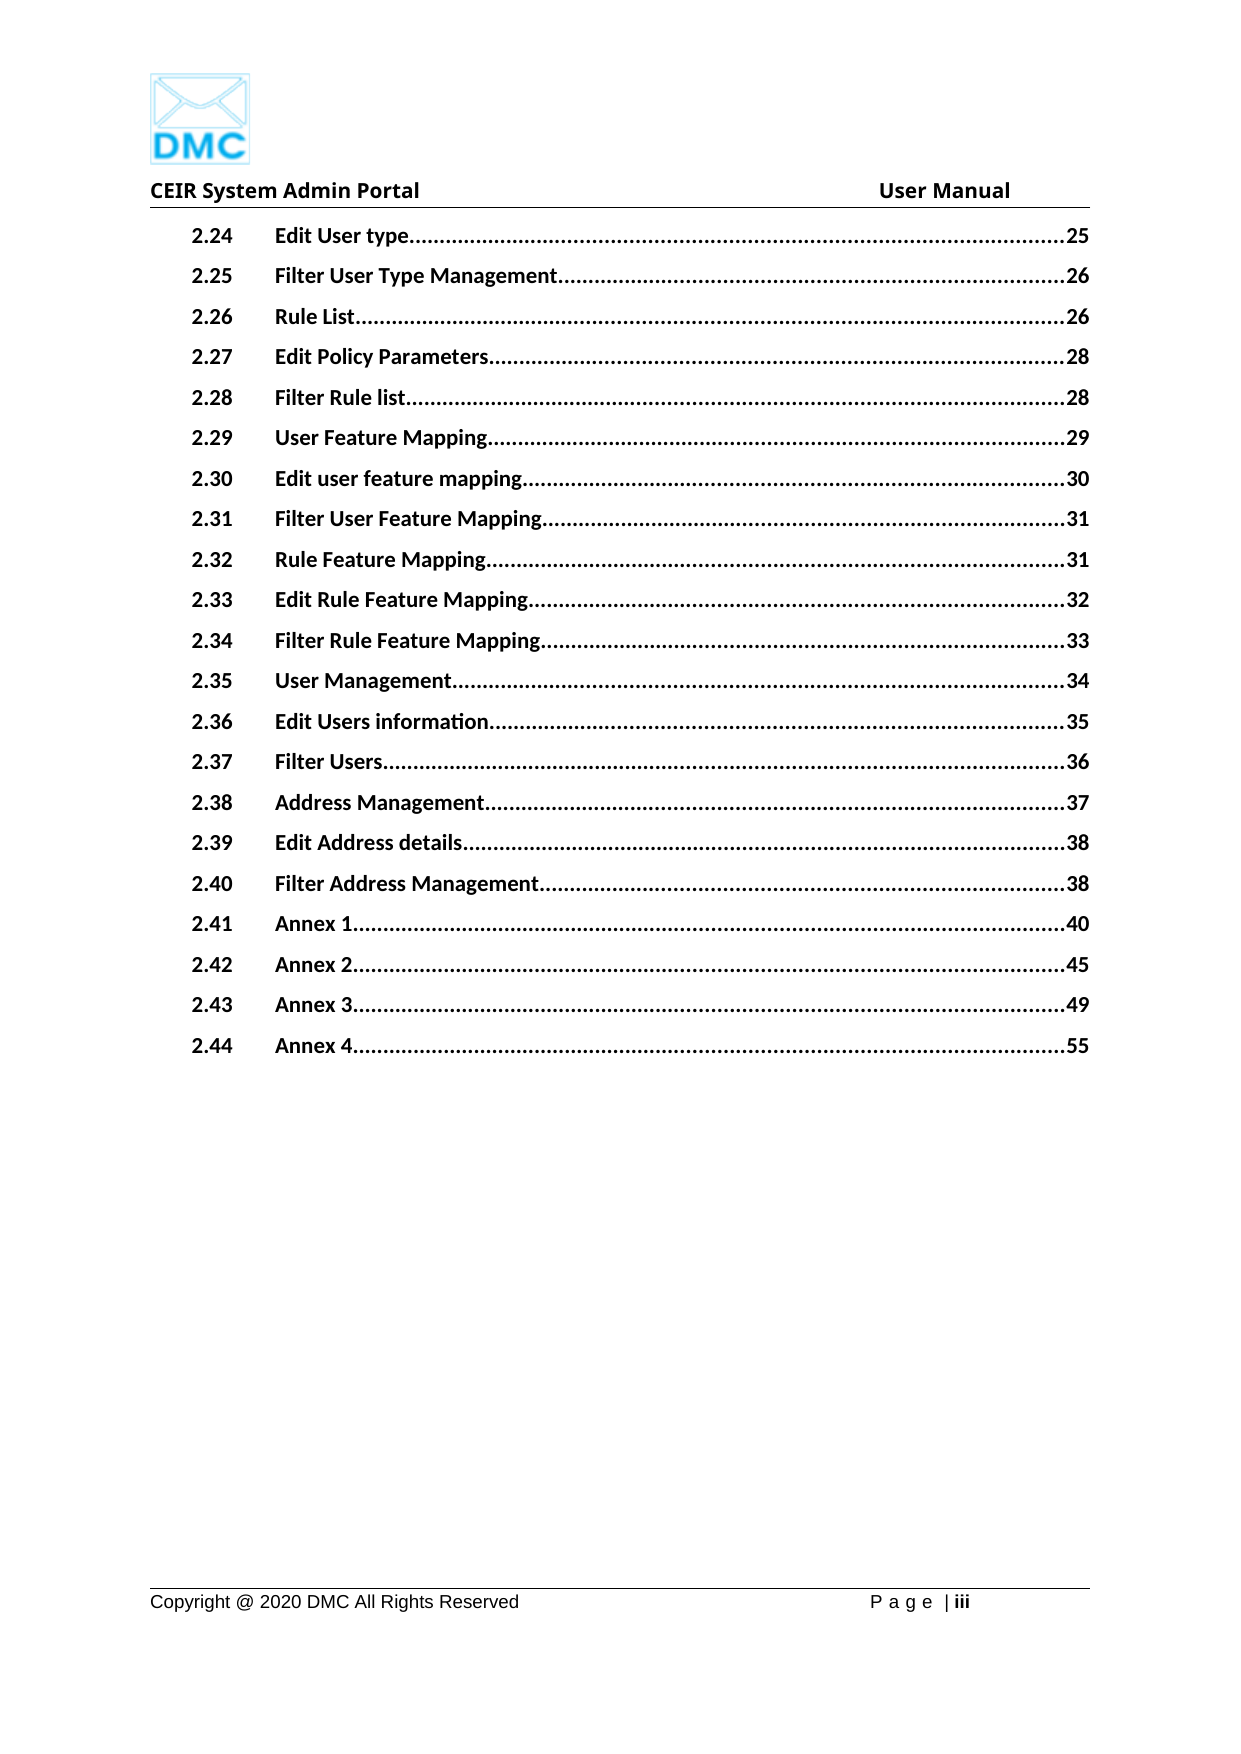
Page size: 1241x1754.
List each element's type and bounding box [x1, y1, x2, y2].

picture [150, 73, 251, 165]
